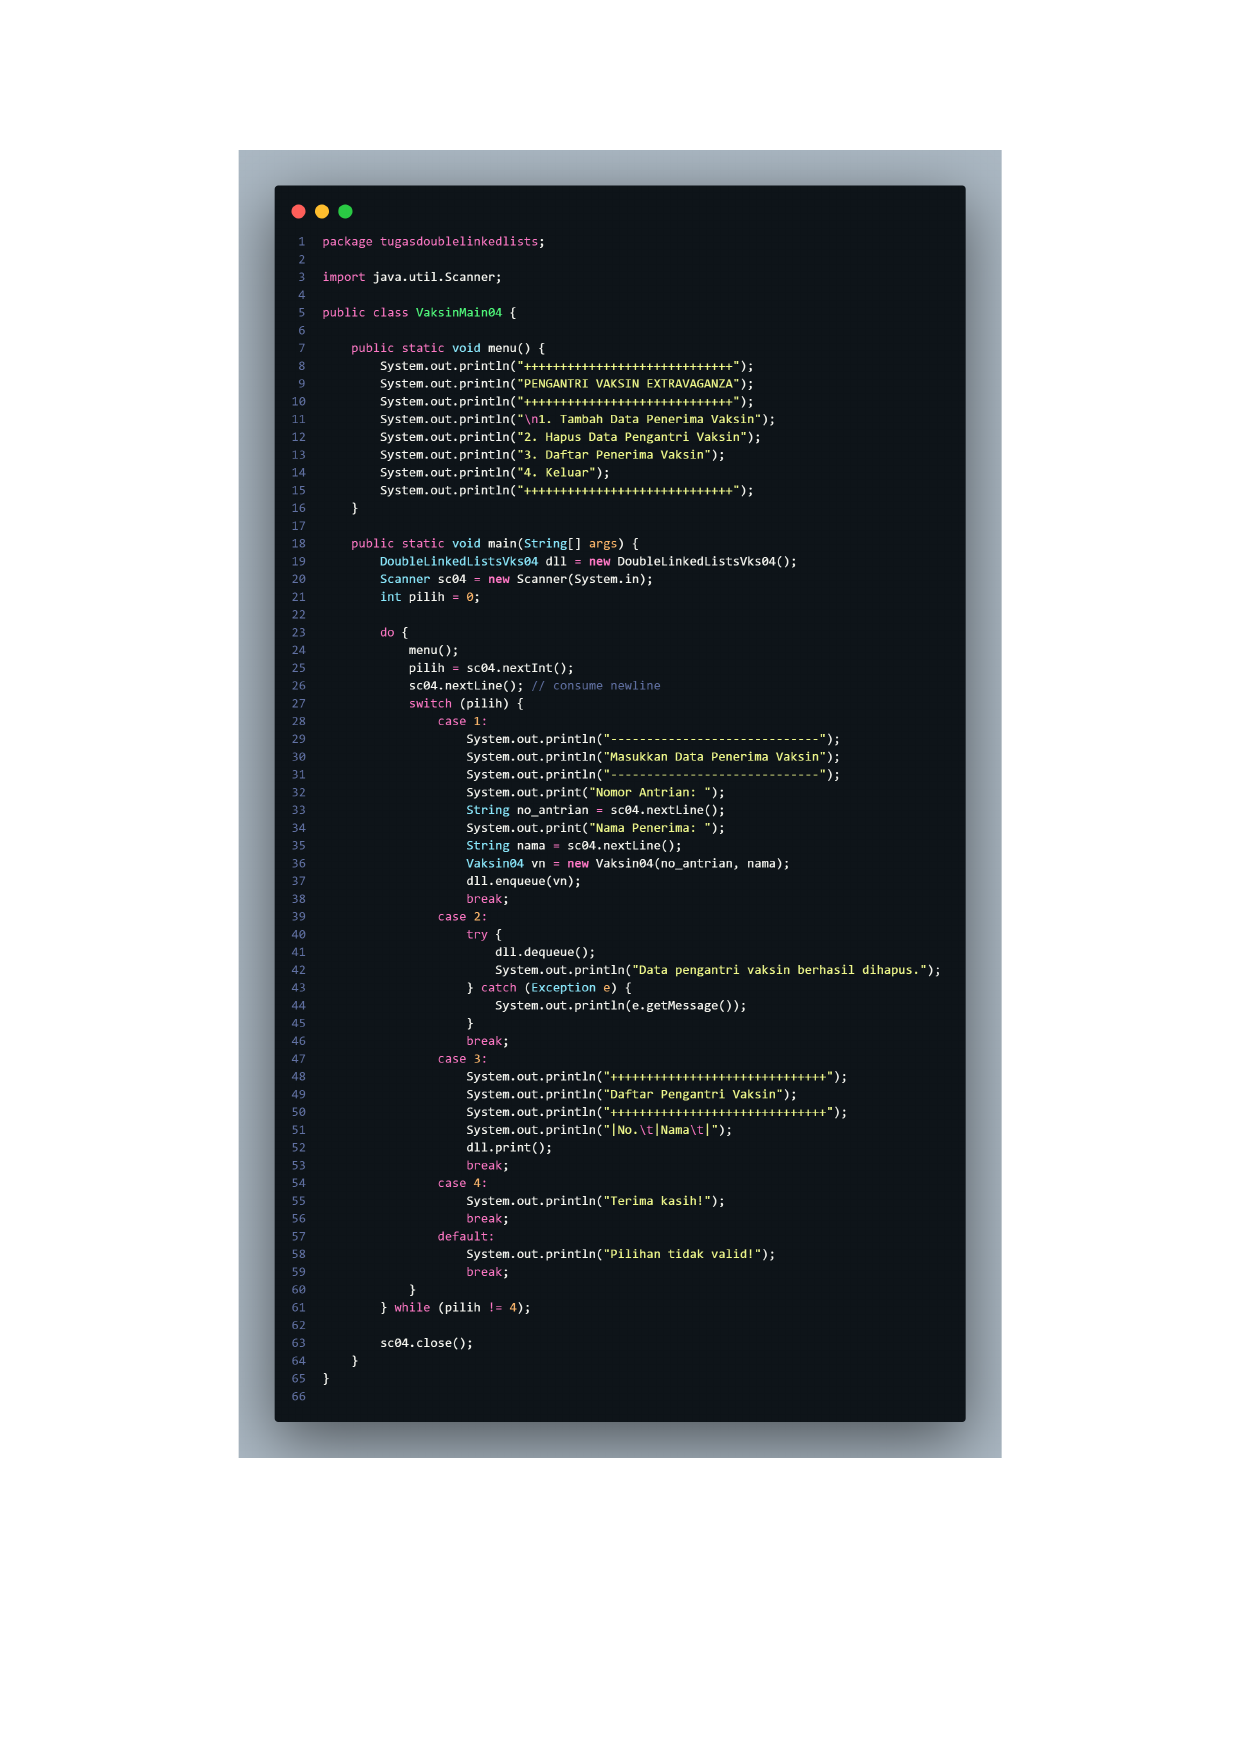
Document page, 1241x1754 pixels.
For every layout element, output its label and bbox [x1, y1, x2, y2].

picture [238, 150, 1002, 1458]
